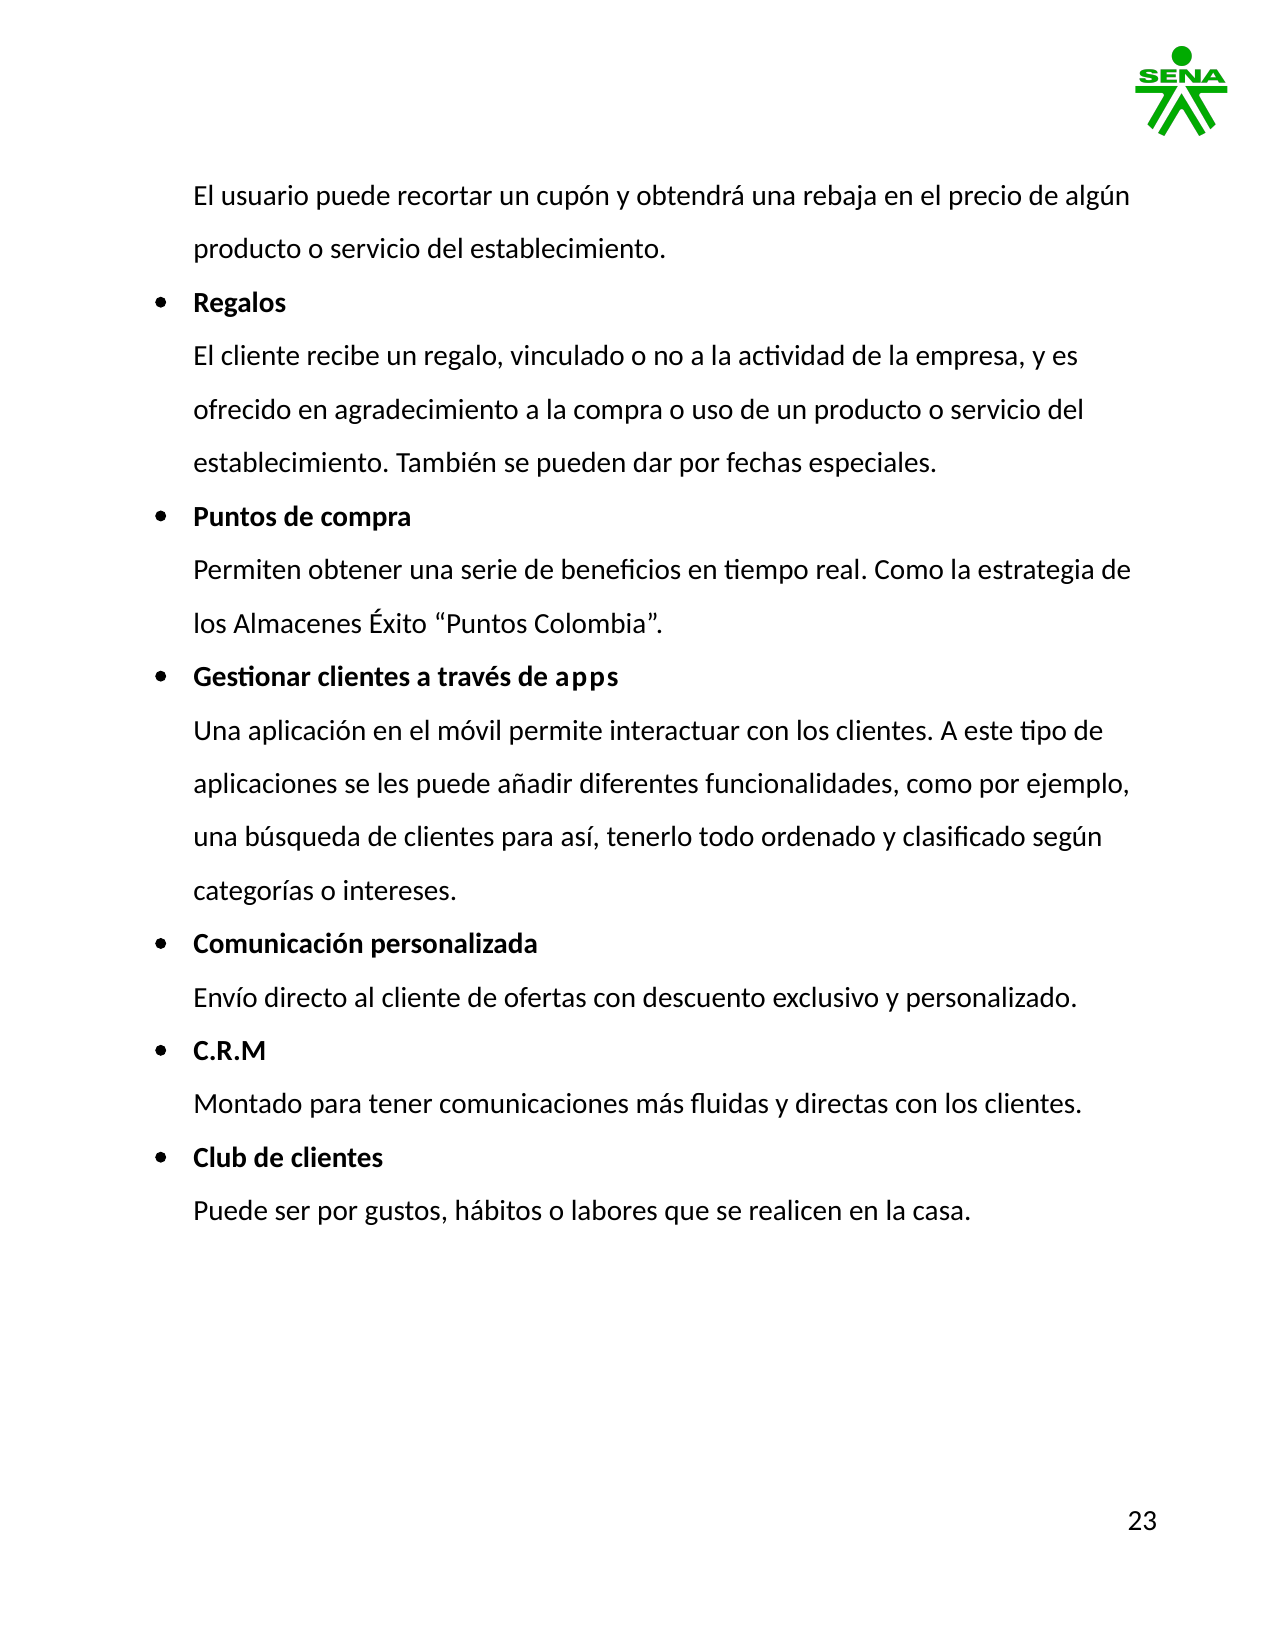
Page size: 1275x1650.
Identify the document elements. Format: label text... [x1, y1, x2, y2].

list El usuario puede recortar un cupón y obtendrá una rebaja en el precio de algún producto o servicio del establecimiento. [193, 177, 1157, 266]
list Montado para tener comunicaciones más fluidas y directas con los clientes. [193, 1086, 1157, 1121]
list Club de clientes [156, 1139, 1157, 1175]
picture [1135, 46, 1228, 136]
list Envío directo al cliente de ofertas con descuento exclusivo y personalizado. [193, 979, 1157, 1014]
list Puntos de compra [156, 498, 1157, 533]
list Una aplicación en el móvil permite interactuar con los clientes. A este tipo de aplicaciones se les puede añadir diferentes funcionalidades, como por ejemplo, una búsqueda de clientes para así, tenerlo todo ordenado y clasificado según categorías o intereses. [193, 712, 1157, 907]
list Comunicación personalizada [156, 925, 1157, 961]
list Gestionar clientes a través de apps [156, 658, 1157, 694]
list C.R.M [156, 1032, 1157, 1068]
list El cliente recibe un regalo, vinculado o no a la actividad de la empresa, y es ofrecido en agradecimiento a la compra o uso de un producto o servicio del establecimiento. También se pueden dar por fechas especiales. [193, 337, 1157, 480]
list Puede ser por gustos, hábitos o labores que se realicen en la casa. [193, 1192, 1157, 1228]
list Permiten obtener una serie de beneficios en tiempo real. Como la estrategia de los Almacenes Éxito “Puntos Colombia”. [193, 551, 1157, 640]
list Regalos [156, 284, 1157, 320]
